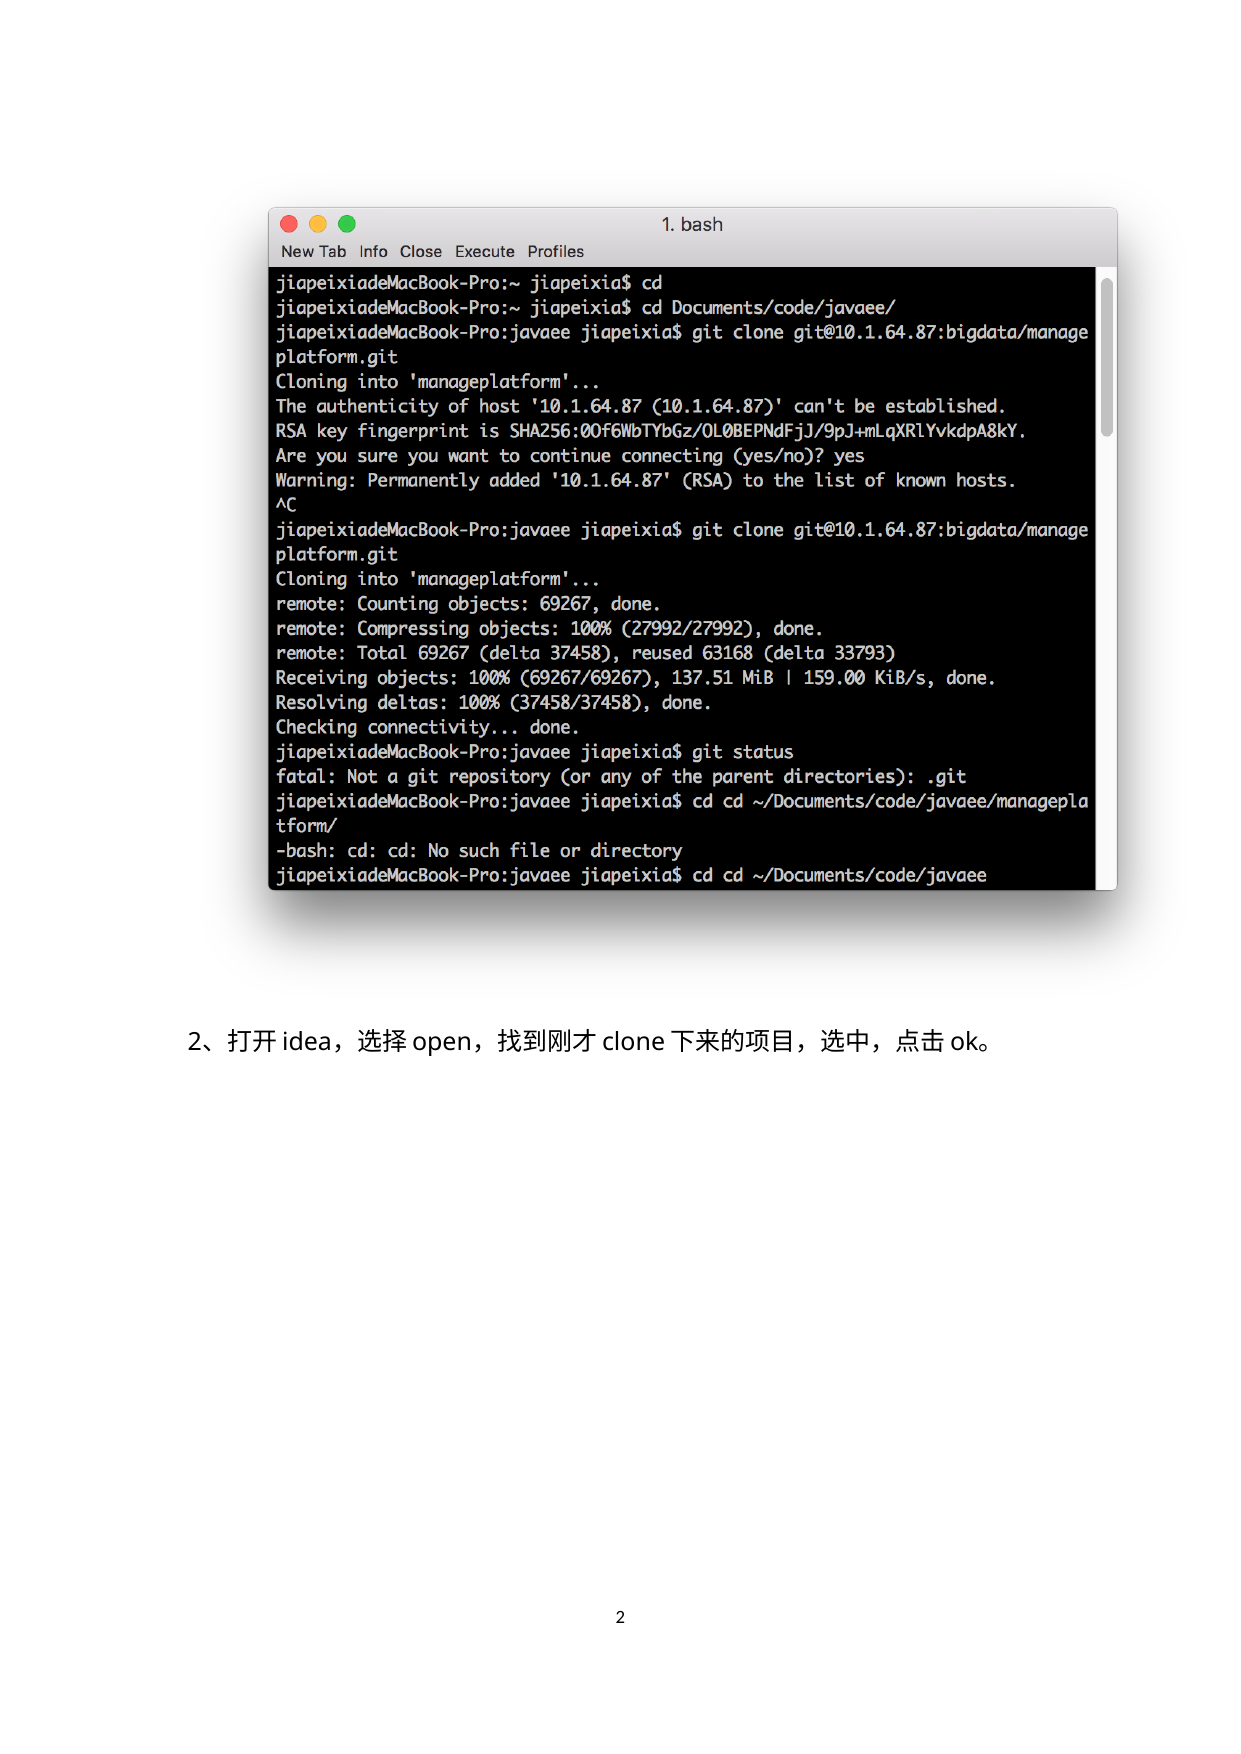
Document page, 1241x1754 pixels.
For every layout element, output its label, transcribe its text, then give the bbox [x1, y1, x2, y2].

text 2、打开idea，选择open，找到刚才clone下来的项目，选中，点击ok。 [187, 1006, 1053, 1072]
picture [187, 162, 1198, 1006]
